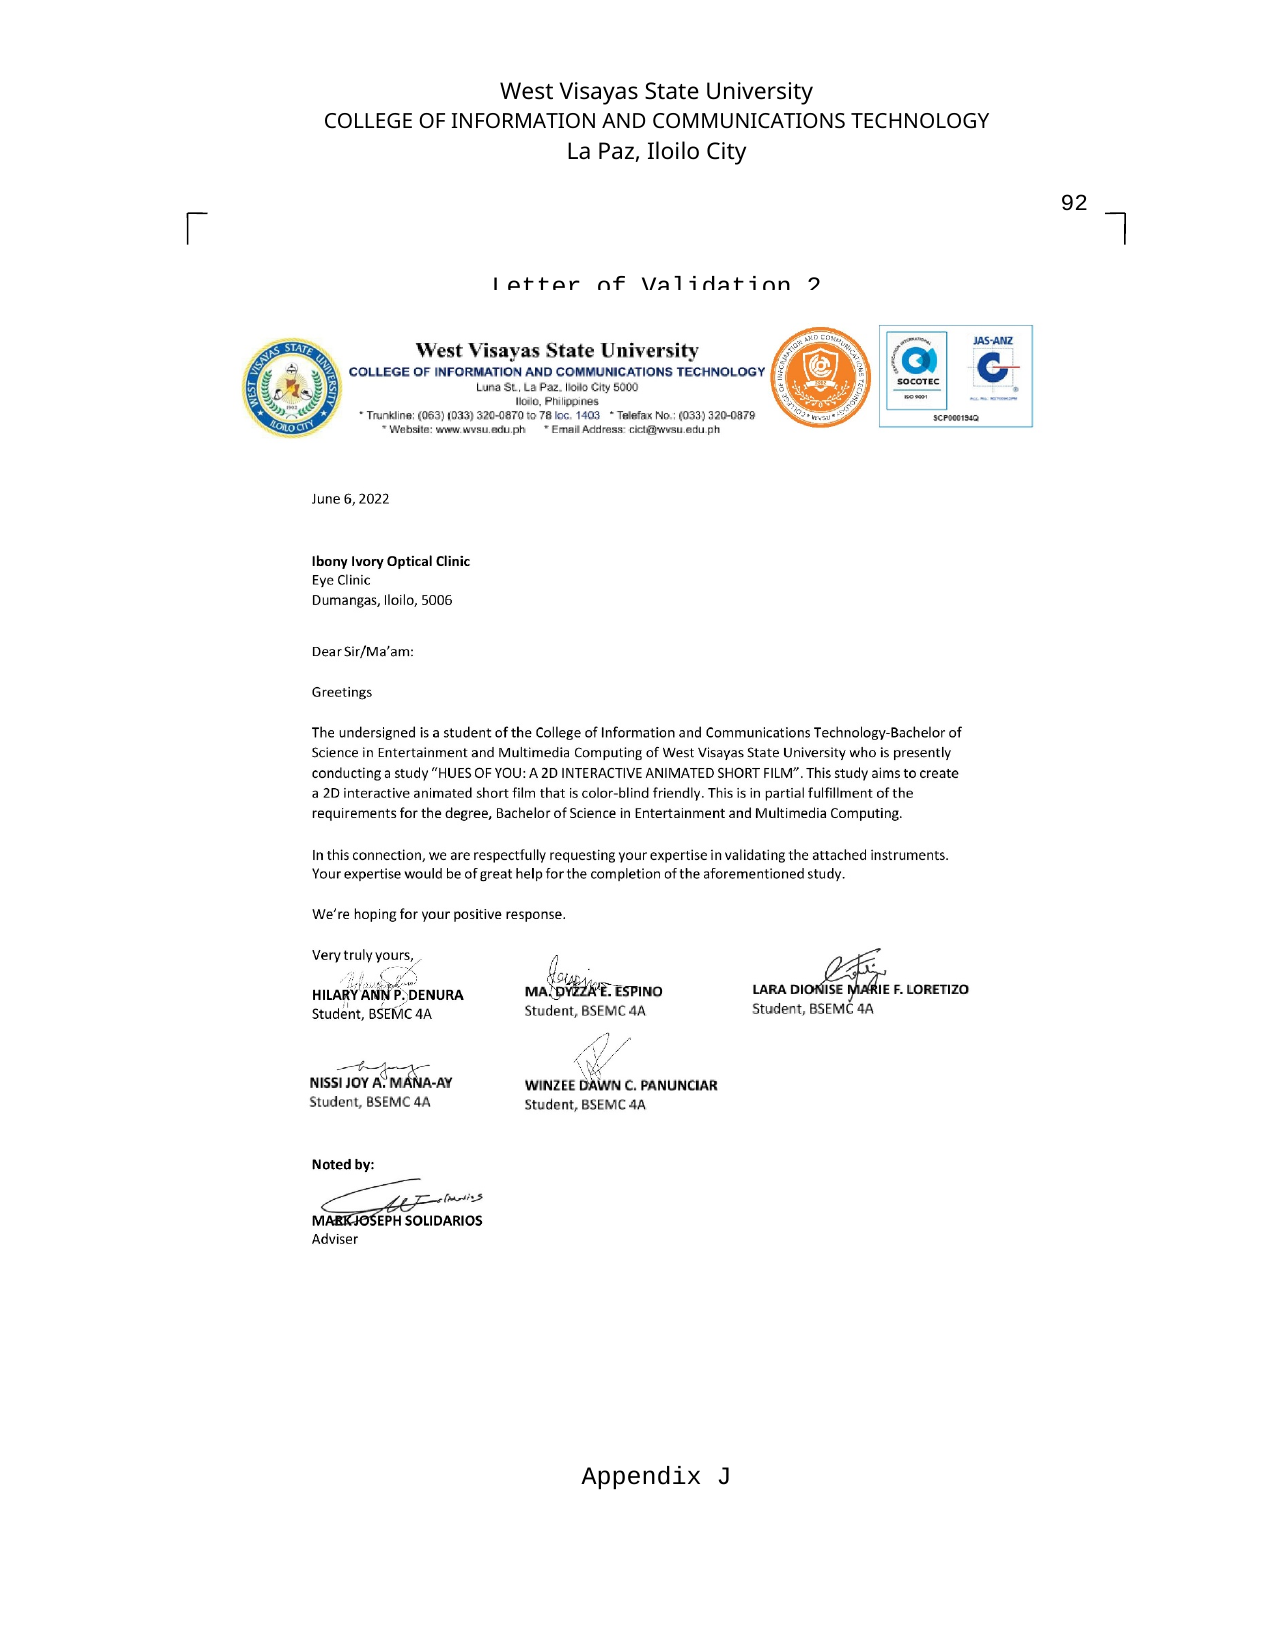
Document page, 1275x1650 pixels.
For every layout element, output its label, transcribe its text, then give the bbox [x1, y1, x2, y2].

text Letter of Validation 2 [225, 242, 1088, 302]
text Appendix J [225, 1464, 1088, 1492]
picture [211, 290, 1064, 1394]
